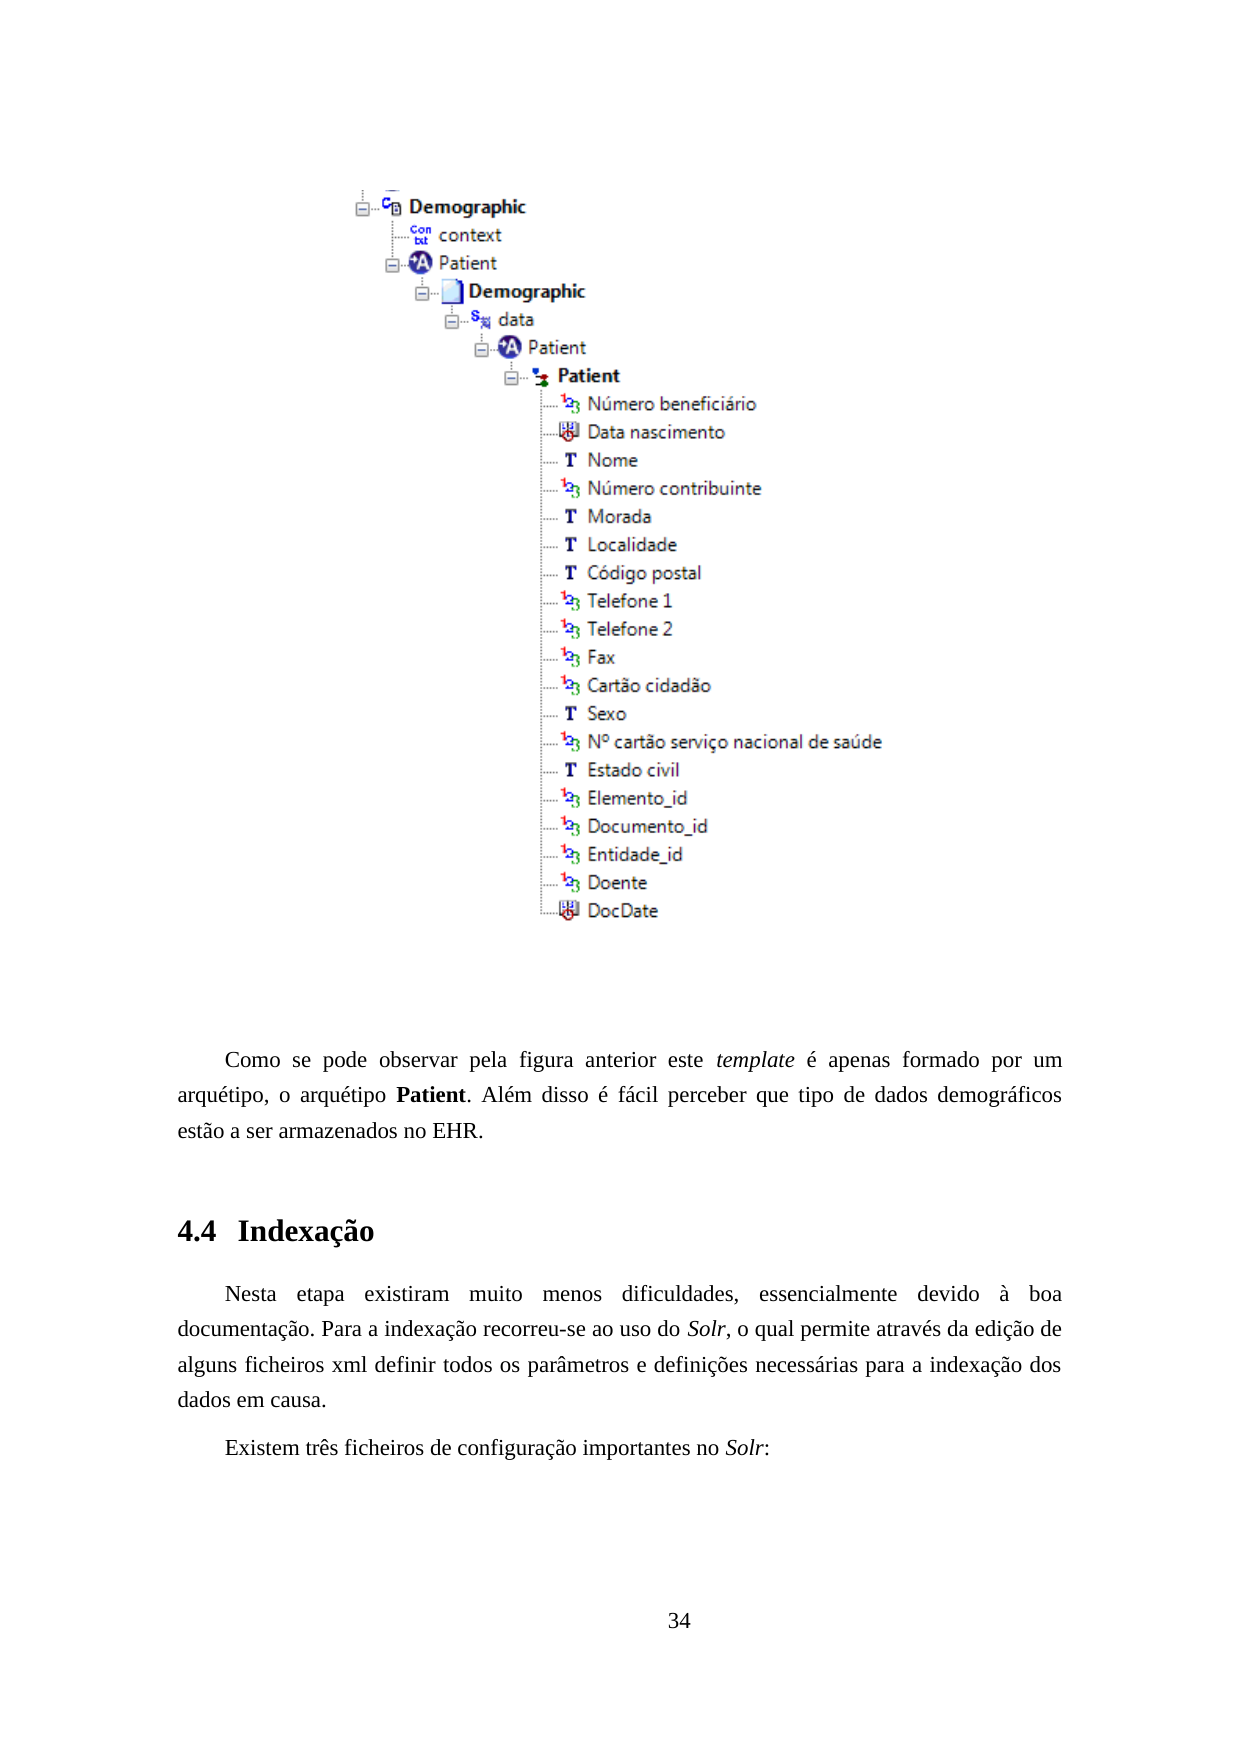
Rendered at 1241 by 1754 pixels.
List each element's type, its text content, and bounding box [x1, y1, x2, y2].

text Como se pode observar pela figura anterior este template é apenas formado por um arquétipo, o arquétipo Patient. Além disso é fácil perceber que tipo de dados demográficos estão a ser armazenados no EHR. [177, 1039, 1063, 1145]
text Nesta etapa existiram muito menos dificuldades, essencialmente devido à boa documentação. Para a indexação recorreu-se ao uso do Solr, o qual permite através da edição de alguns ficheiros xml definir todos os parâmetros e definições necessárias para a indexação dos dados em causa. [177, 1273, 1063, 1414]
picture [345, 190, 896, 941]
subtitle Indexação [177, 1212, 1063, 1248]
text Existem três ficheiros de configuração importantes no Solr: [177, 1427, 1063, 1462]
